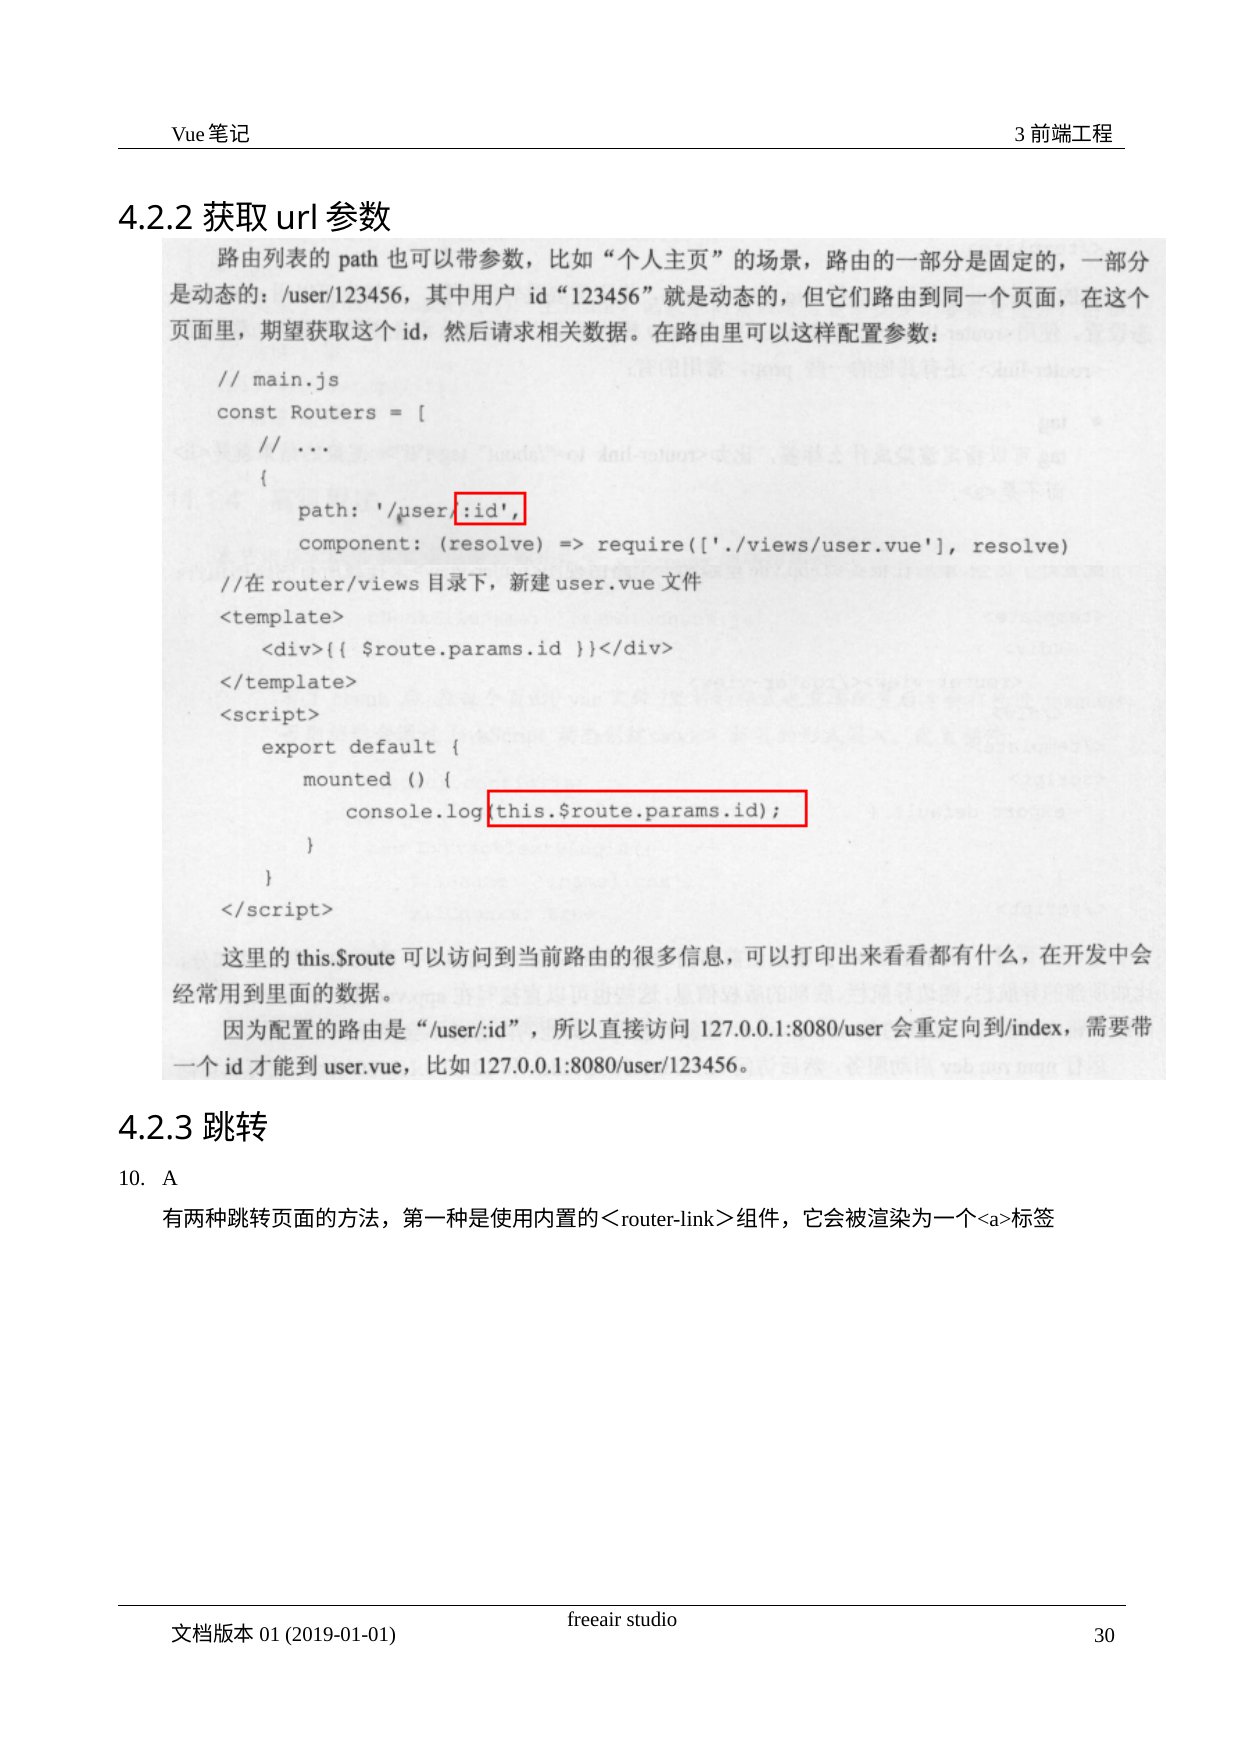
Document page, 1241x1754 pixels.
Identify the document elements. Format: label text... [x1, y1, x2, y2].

list A [118, 1149, 1122, 1191]
picture [161, 238, 1166, 1080]
list 有两种跳转页面的方法，第一种是使用内置的＜router-link＞组件，它会被渲染为一个<a>标签 [162, 1191, 1122, 1232]
subtitle 获取url参数 [118, 190, 1122, 239]
subtitle 跳转 [118, 1101, 1122, 1149]
